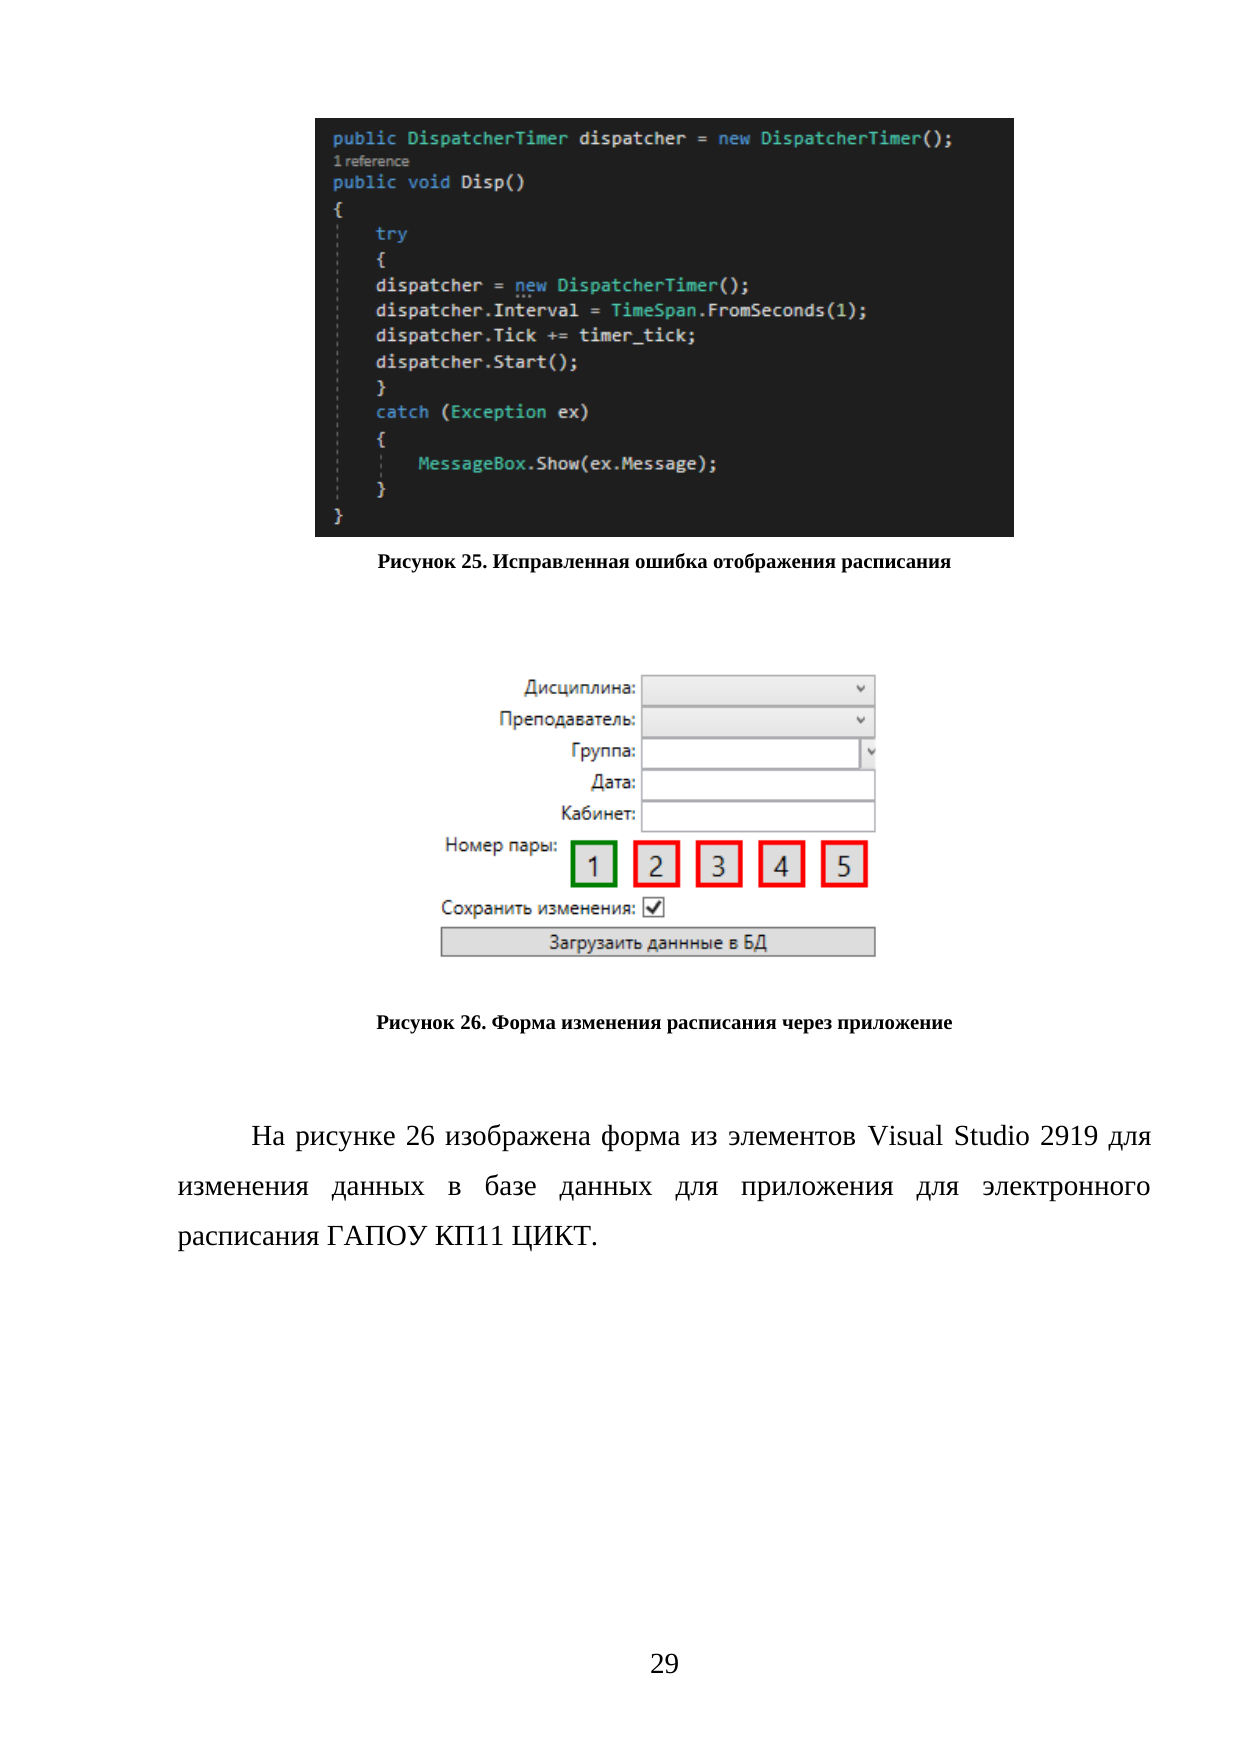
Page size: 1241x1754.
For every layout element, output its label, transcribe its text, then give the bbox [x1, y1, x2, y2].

picture [315, 118, 1014, 537]
text На рисунке 26 изображена форма из элементов Visual Studio 2919 для изменения данных в базе данных для приложения для электронного расписания ГАПОУ КП11 ЦИКТ. [177, 1118, 1152, 1252]
picture [416, 620, 912, 998]
